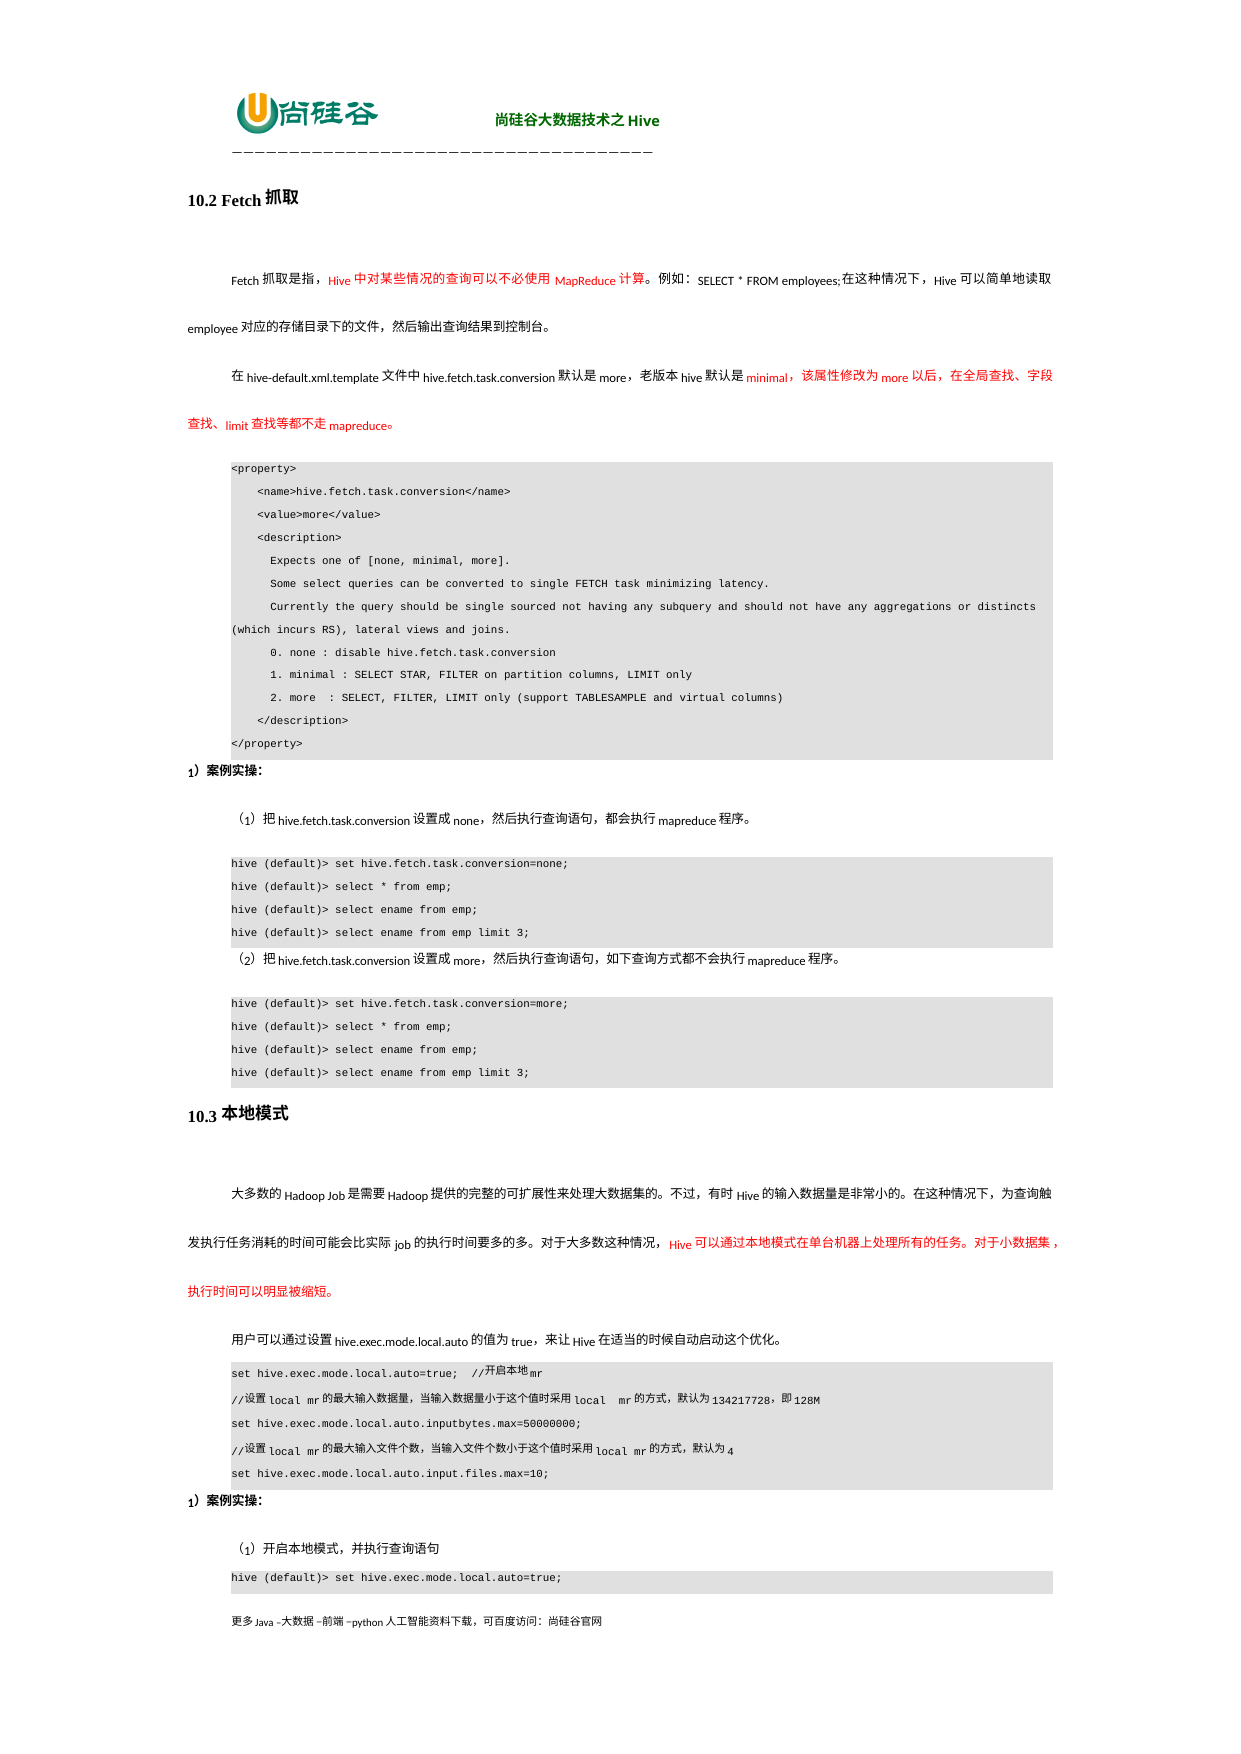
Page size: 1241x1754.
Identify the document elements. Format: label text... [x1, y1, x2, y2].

text hive (default)> select ename from emp limit 3; [231, 925, 1053, 948]
text hive (default)> select ename from emp limit 3; [231, 1065, 1053, 1088]
text <description> [231, 531, 1053, 554]
text Currently the query should be single sourced not having any subquery and should not have any aggregations or distincts (which incurs RS), lateral views and joins. [231, 599, 1053, 645]
text hive (default)> select ename from emp; [231, 1042, 1053, 1065]
text </property> [231, 737, 1053, 760]
text 1. minimal : SELECT STAR, FILTER on partition columns, LIMIT only [231, 668, 1053, 691]
text set hive.exec.mode.local.auto.input.files.max=10; [231, 1467, 1053, 1490]
text 大多数的Hadoop Job是需要Hadoop提供的完整的可扩展性来处理大数据集的。不过，有时Hive的输入数据量是非常小的。在这种情况下，为查询触发执行任务消耗的时间可能会比实际job的执行时间要多的多。对于大多数这种情况，Hive可以通过本地模式在单台机器上处理所有的任务。对于小数据集，执行时间可以明显被缩短。 [187, 1184, 1053, 1314]
text Expects one of [none, minimal, more]. [231, 554, 1053, 577]
text hive (default)> set hive.exec.mode.local.auto=true; [231, 1571, 1053, 1594]
text </description> [231, 714, 1053, 737]
text <property> [231, 462, 1053, 485]
text hive (default)> set hive.fetch.task.conversion=none; [231, 857, 1053, 879]
text Fetch抓取是指，Hive中对某些情况的查询可以不必使用MapReduce计算。例如：SELECT * FROM employees;在这种情况下，Hive可以简单地读取employee对应的存储目录下的文件，然后输出查询结果到控制台。 [187, 268, 1053, 349]
text <value>more</value> [231, 508, 1053, 531]
subtitle 10.3 本地模式 [187, 1088, 1053, 1153]
text （1）开启本地模式，并执行查询语句 [187, 1538, 1053, 1571]
text hive (default)> set hive.fetch.task.conversion=more; [231, 997, 1053, 1019]
text hive (default)> select * from emp; [231, 879, 1053, 902]
text //设置local mr的最大输入文件个数，当输入文件个数小于这个值时采用local mr的方式，默认为4 [231, 1440, 1053, 1467]
text 0. none : disable hive.fetch.task.conversion [231, 645, 1053, 668]
text set hive.exec.mode.local.auto.inputbytes.max=50000000; [231, 1417, 1053, 1440]
text 在hive-default.xml.template文件中hive.fetch.task.conversion默认是more，老版本hive默认是minimal，该属性修改为more以后，在全局查找、字段查找、limit查找等都不走mapreduce。 [187, 365, 1053, 446]
text （1）把hive.fetch.task.conversion设置成none，然后执行查询语句，都会执行mapreduce程序。 [187, 808, 1053, 841]
text 用户可以通过设置hive.exec.mode.local.auto的值为true，来让Hive在适当的时候自动启动这个优化。 [187, 1329, 1053, 1362]
text hive (default)> select ename from emp; [231, 902, 1053, 925]
text <name>hive.fetch.task.conversion</name> [231, 485, 1053, 508]
subtitle 10.2 Fetch抓取 [187, 172, 1053, 237]
text Some select queries can be converted to single FETCH task minimizing latency. [231, 577, 1053, 599]
text 2. more : SELECT, FILTER, LIMIT only (support TABLESAMPLE and virtual columns) [231, 691, 1053, 714]
text hive (default)> select * from emp; [231, 1019, 1053, 1042]
text （2）把hive.fetch.task.conversion设置成more，然后执行查询语句，如下查询方式都不会执行mapreduce程序。 [187, 948, 1053, 981]
text set hive.exec.mode.local.auto=true; //开启本地mr [231, 1362, 1053, 1389]
text 1）案例实操： [187, 1490, 1053, 1523]
picture [231, 88, 382, 138]
text //设置local mr的最大输入数据量，当输入数据量小于这个值时采用local mr的方式，默认为134217728，即128M [231, 1389, 1053, 1417]
text 1）案例实操： [187, 760, 1053, 792]
